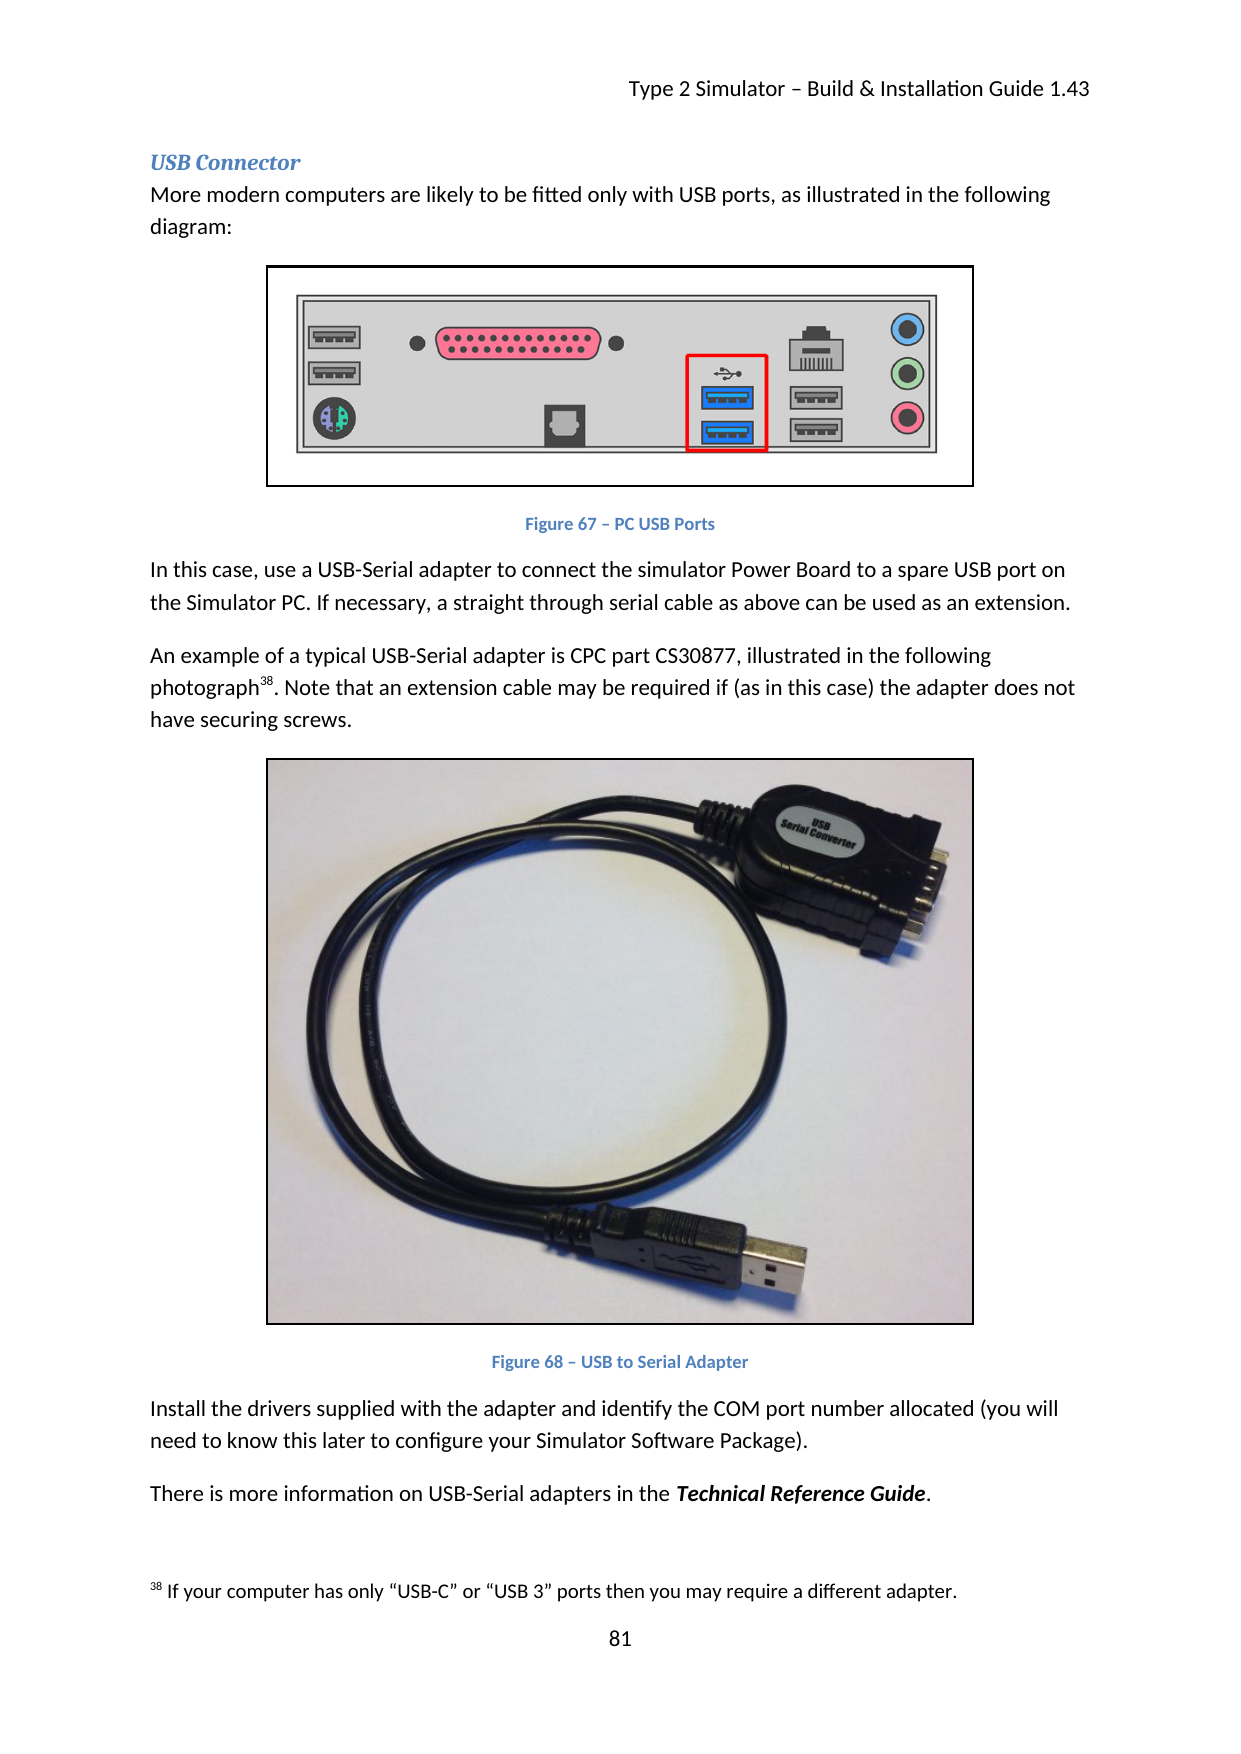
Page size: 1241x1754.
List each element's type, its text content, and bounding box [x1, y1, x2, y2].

picture [268, 268, 972, 485]
text More modern computers are likely to be fitted only with USB ports, as illustrated in the following diagram: [150, 180, 1090, 240]
text An example of a typical USB-Serial adapter is CPC part CS30877, illustrated in the following photograph. Note that an extension cable may be required if (as in this case) the adapter does not have securing screws. [150, 641, 1090, 733]
picture [268, 760, 972, 1323]
text There is more information on USB-Serial adapters in the Technical Reference Guide. [150, 1479, 1090, 1507]
subtitle USB Connector [150, 150, 1090, 176]
text Install the drivers supplied with the adapter and identify the COM port number allocated (you will need to know this later to configure your Simulator Software Package). [150, 1394, 1090, 1454]
text Figure – USB to Serial Adapter [150, 1350, 1090, 1373]
text Figure – PC USB Ports [150, 512, 1090, 535]
text In this case, use a USB-Serial adapter to connect the simulator Power Board to a spare USB port on the Simulator PC. If necessary, a straight through serial cable as above can be used as an extension. [150, 556, 1090, 616]
